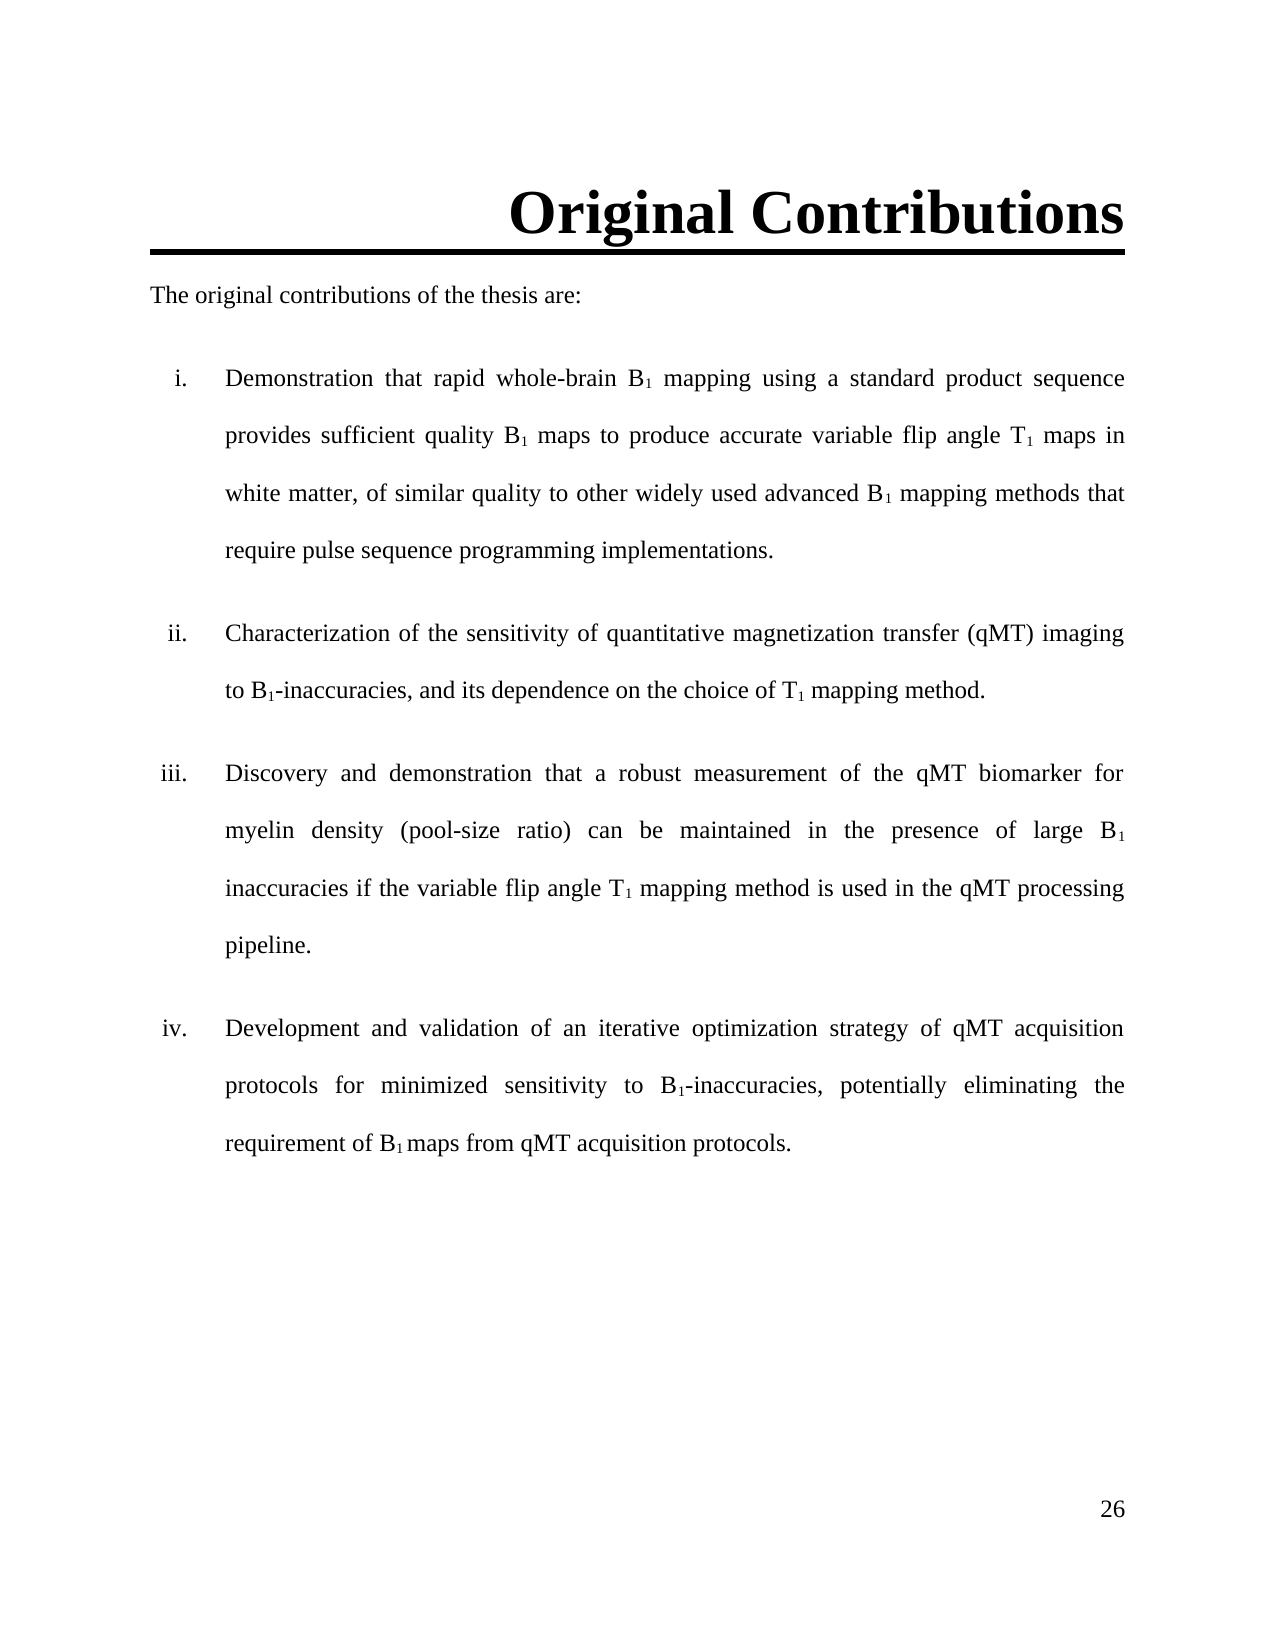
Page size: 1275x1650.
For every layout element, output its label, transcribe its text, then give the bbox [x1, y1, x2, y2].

list Characterization of the sensitivity of quantitative magnetization transfer (qMT) imaging to B1-inaccuracies, and its dependence on the choice of T1 mapping method. [187, 618, 1125, 704]
list Demonstration that rapid whole-brain B1 mapping using a standard product sequence provides sufficient quality B1 maps to produce accurate variable flip angle T1 maps in white matter, of similar quality to other widely used advanced B1 mapping methods that require pulse sequence programming implementations. [187, 363, 1125, 564]
list Discovery and demonstration that a robust measurement of the qMT biomarker for myelin density (pool-size ratio) can be maintained in the presence of large B1 inaccuracies if the variable flip angle T1 mapping method is used in the qMT processing pipeline. [187, 758, 1125, 959]
text Original Contributions [150, 175, 1125, 249]
list Development and validation of an iterative optimization strategy of qMT acquisition protocols for minimized sensitivity to B1-inaccuracies, potentially eliminating the requirement of B1 maps from qMT acquisition protocols. [187, 1013, 1125, 1157]
text The original contributions of the thesis are: [150, 280, 1125, 309]
